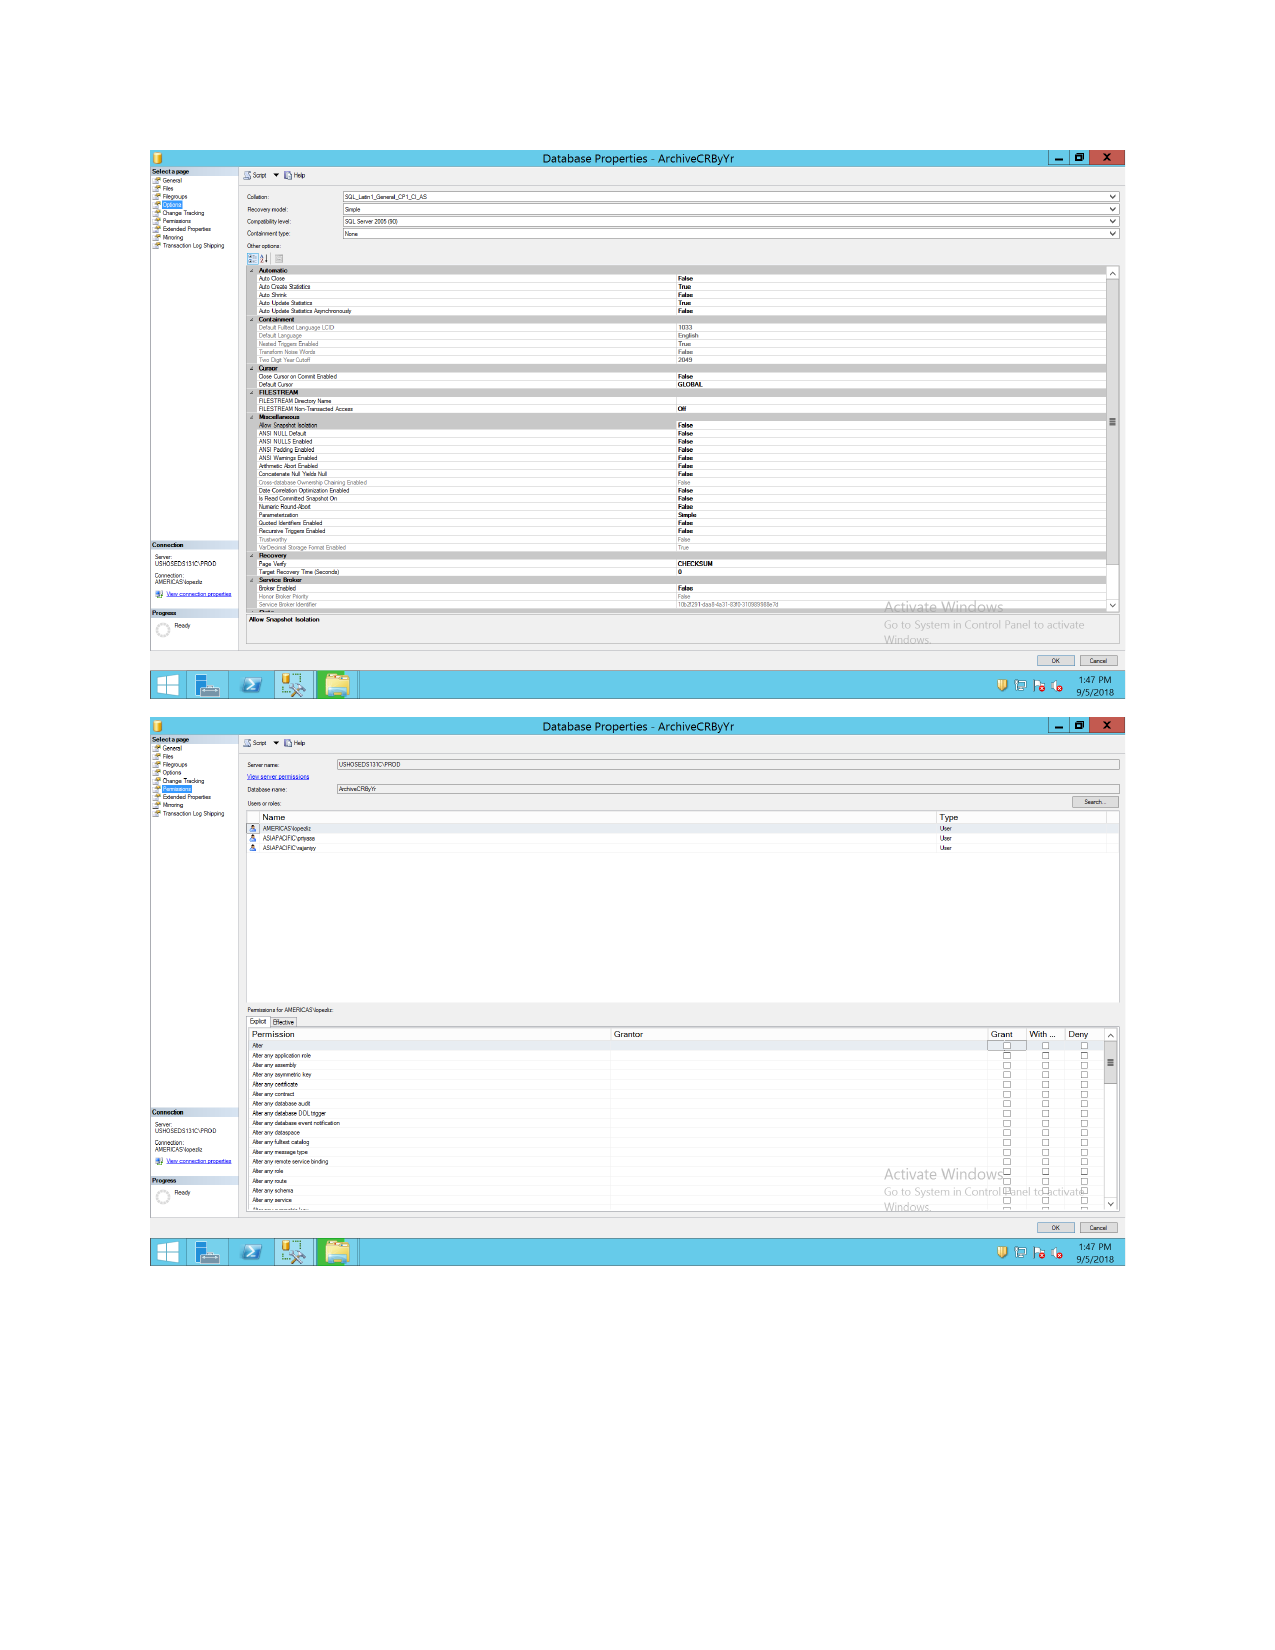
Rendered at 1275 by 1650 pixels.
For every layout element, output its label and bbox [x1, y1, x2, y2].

picture [150, 150, 1125, 699]
picture [150, 717, 1125, 1266]
